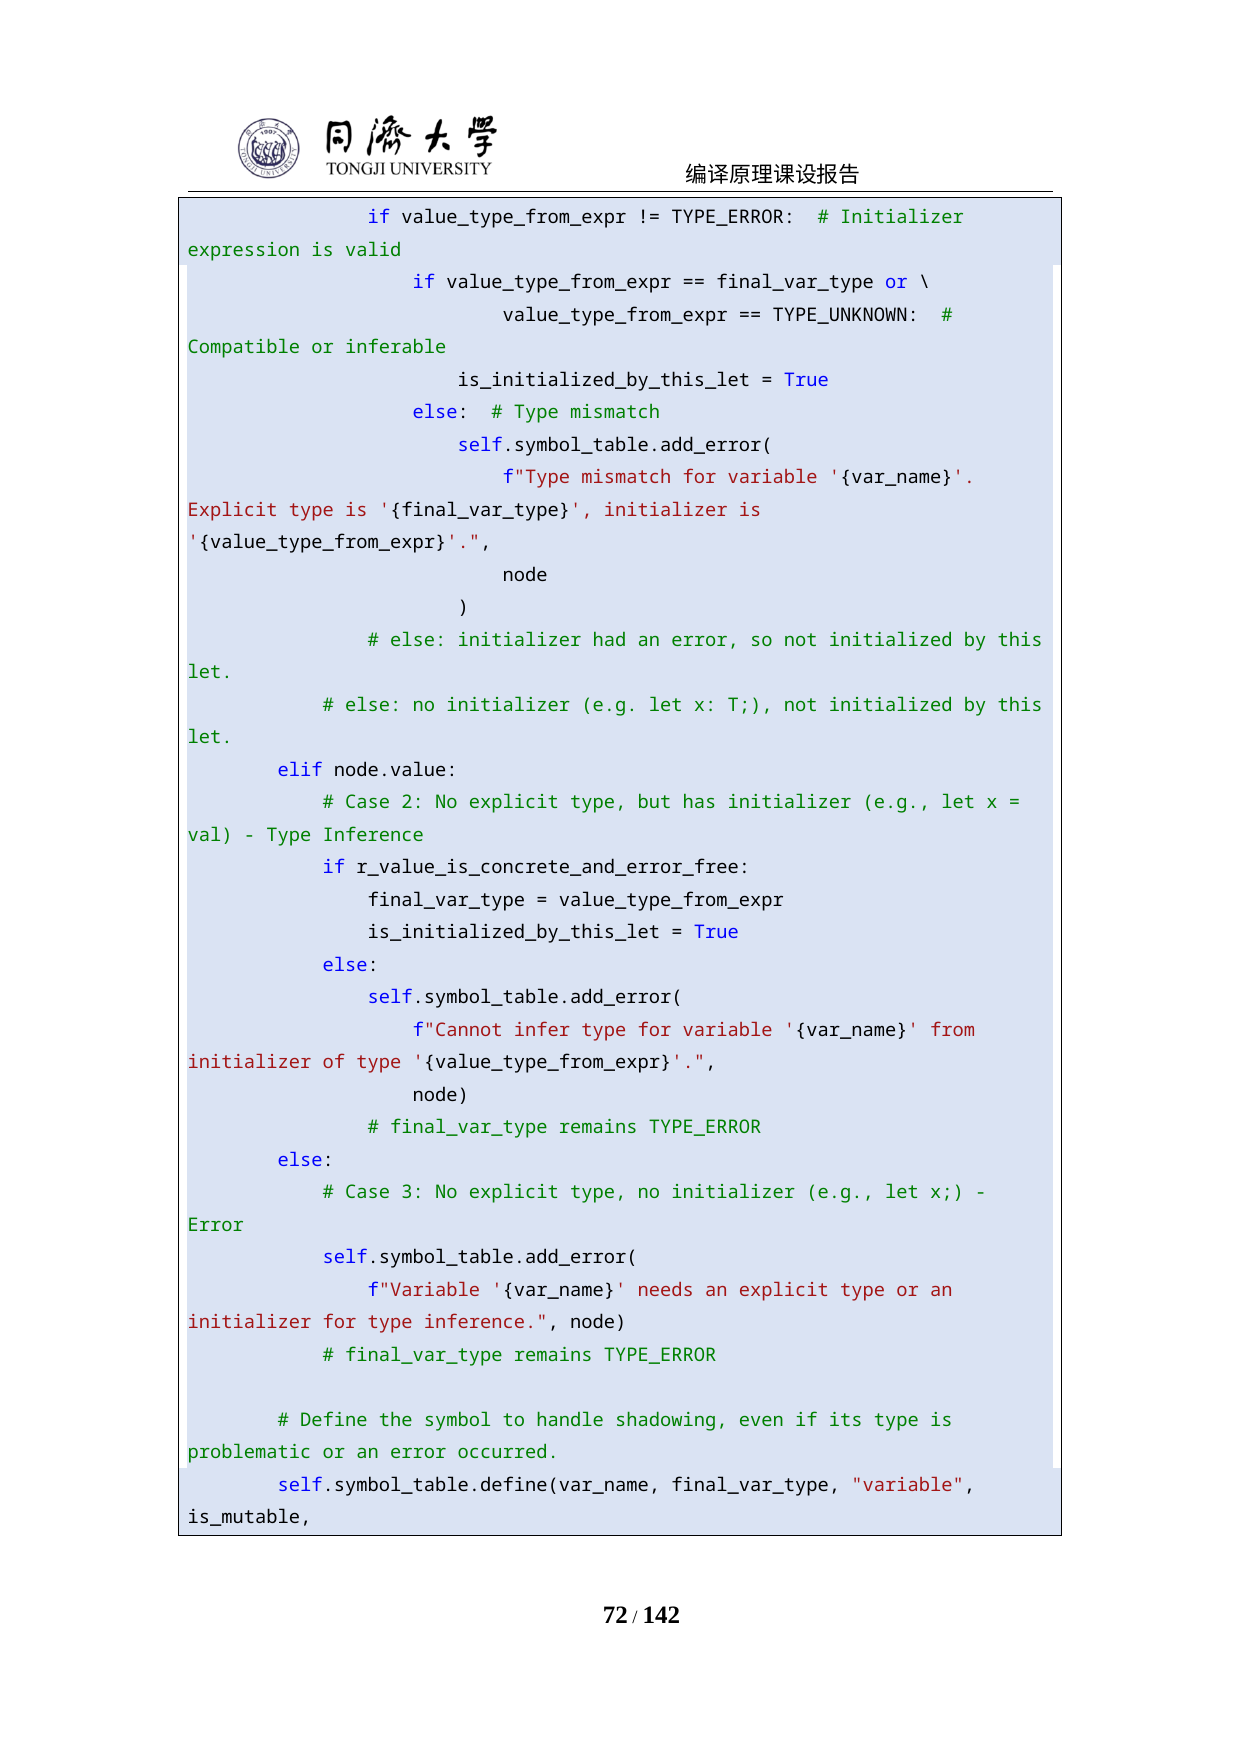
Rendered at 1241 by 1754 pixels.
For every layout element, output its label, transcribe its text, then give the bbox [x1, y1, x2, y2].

text self.symbol_table.add_error( [187, 980, 1053, 1013]
text self.symbol_table.add_error( [187, 1240, 1053, 1273]
text is_initialized_by_this_let = True [187, 363, 1053, 395]
text f"Type mismatch for variable '{var_name}'. Explicit type is '{final_var_type}', initializer is '{value_type_from_expr}'.", [187, 460, 1053, 558]
text node [187, 558, 1053, 590]
text # final_var_type remains TYPE_ERROR [187, 1338, 1053, 1370]
text # else: no initializer (e.g. let x: T;), not initialized by this let. [187, 688, 1053, 753]
picture [231, 110, 503, 183]
text # Define the symbol to handle shadowing, even if its type is problematic or an error occurred. [187, 1403, 1053, 1465]
text is_initialized_by_this_let = True [187, 915, 1053, 948]
text value_type_from_expr == TYPE_UNKNOWN: # Compatible or inferable [187, 298, 1053, 363]
text # final_var_type remains TYPE_ERROR [187, 1110, 1053, 1143]
text if value_type_from_expr != TYPE_ERROR: # Initializer expression is valid [179, 198, 1061, 265]
text else: [187, 1143, 1053, 1175]
text # Case 2: No explicit type, but has initializer (e.g., let x = val) - Type Inference [187, 785, 1053, 850]
text elif node.value: [187, 753, 1053, 785]
text node) [187, 1078, 1053, 1110]
text self.symbol_table.add_error( [187, 428, 1053, 460]
text if value_type_from_expr == final_var_type or \ [187, 265, 1053, 298]
text # Case 3: No explicit type, no initializer (e.g., let x;) - Error [187, 1175, 1053, 1240]
text # else: initializer had an error, so not initialized by this let. [187, 623, 1053, 688]
text else: [187, 948, 1053, 980]
text if r_value_is_concrete_and_error_free: [187, 850, 1053, 883]
text f"Cannot infer type for variable '{var_name}' from initializer of type '{value_type_from_expr}'.", [187, 1013, 1053, 1078]
text f"Variable '{var_name}' needs an explicit type or an initializer for type inference.", node) [187, 1273, 1053, 1338]
text else: # Type mismatch [187, 395, 1053, 428]
text final_var_type = value_type_from_expr [187, 883, 1053, 915]
text ) [187, 590, 1053, 623]
text self.symbol_table.define(var_name, final_var_type, "variable", is_mutable, [179, 1465, 1061, 1535]
